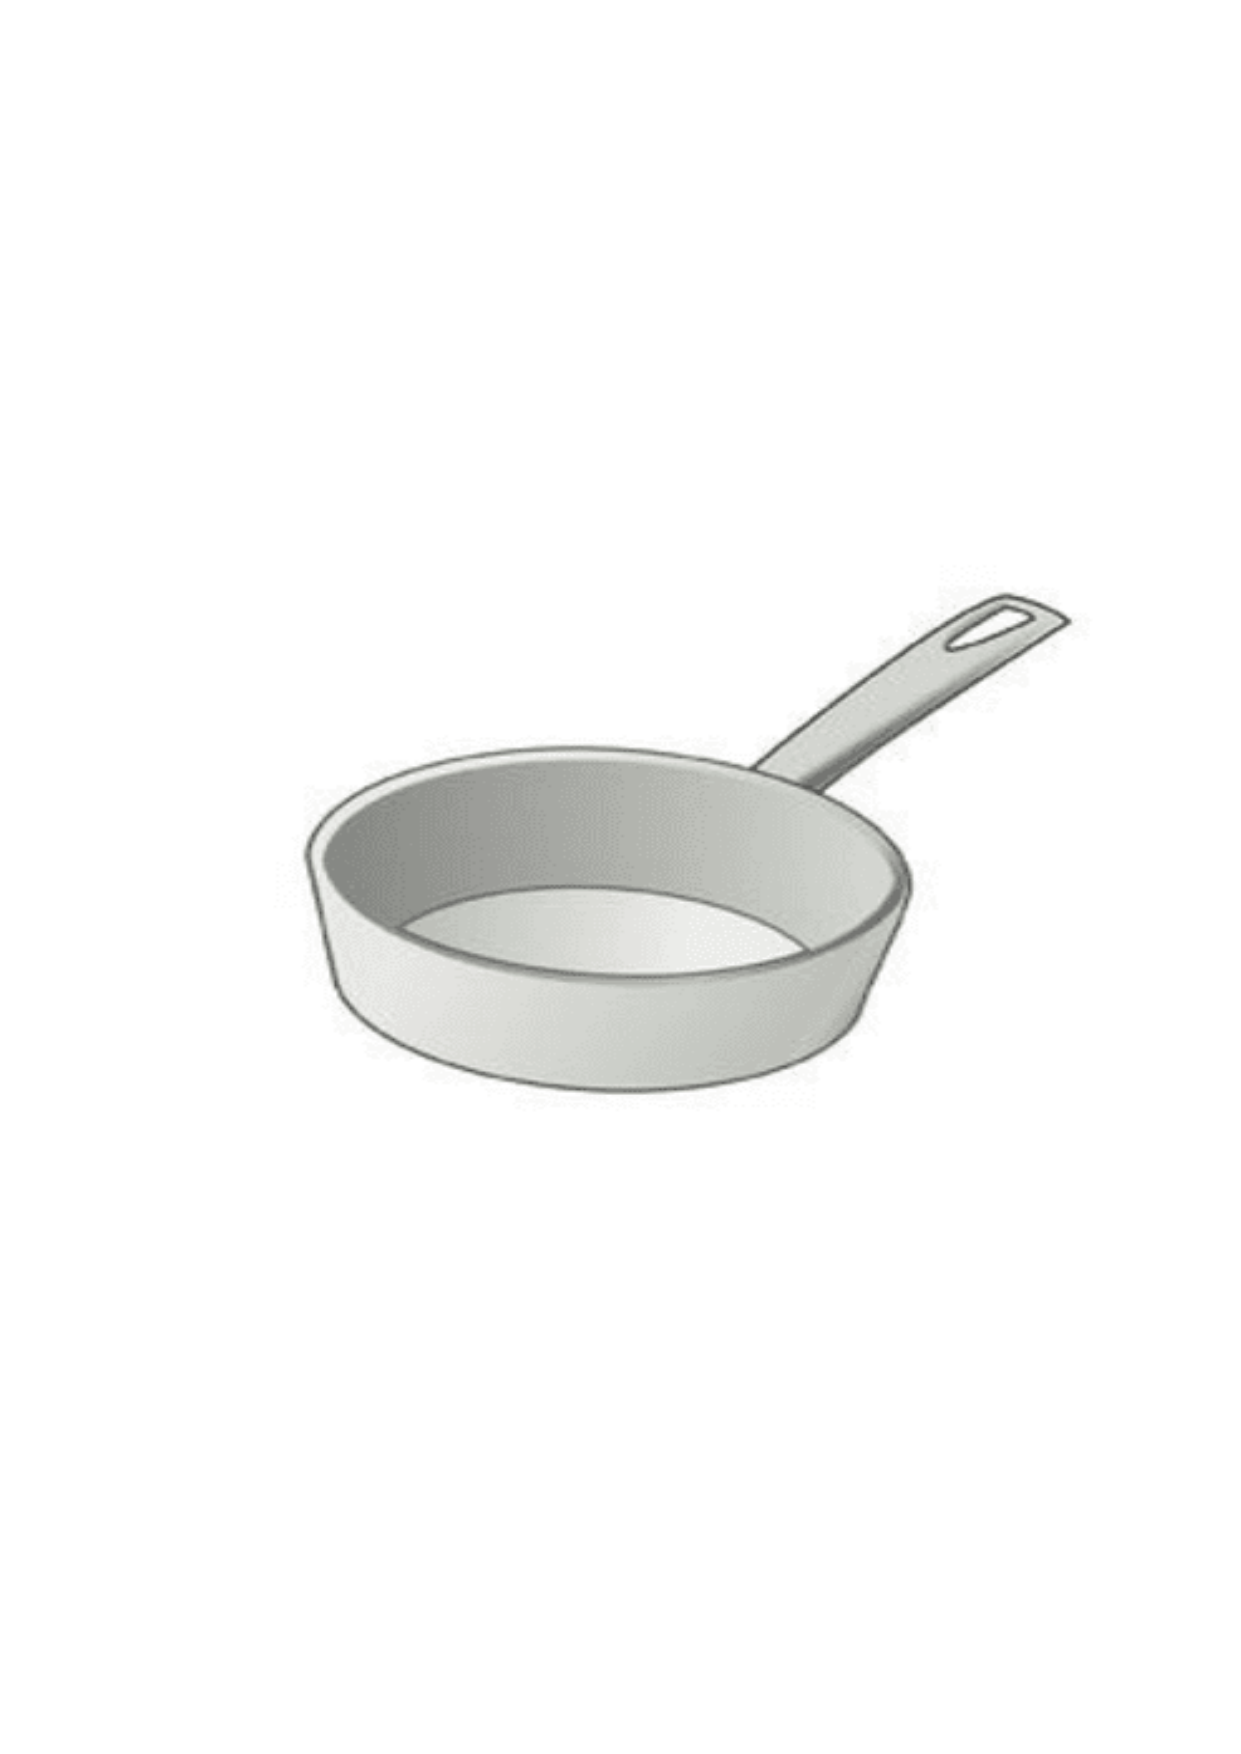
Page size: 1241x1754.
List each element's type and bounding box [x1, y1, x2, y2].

picture [169, 541, 1100, 1124]
